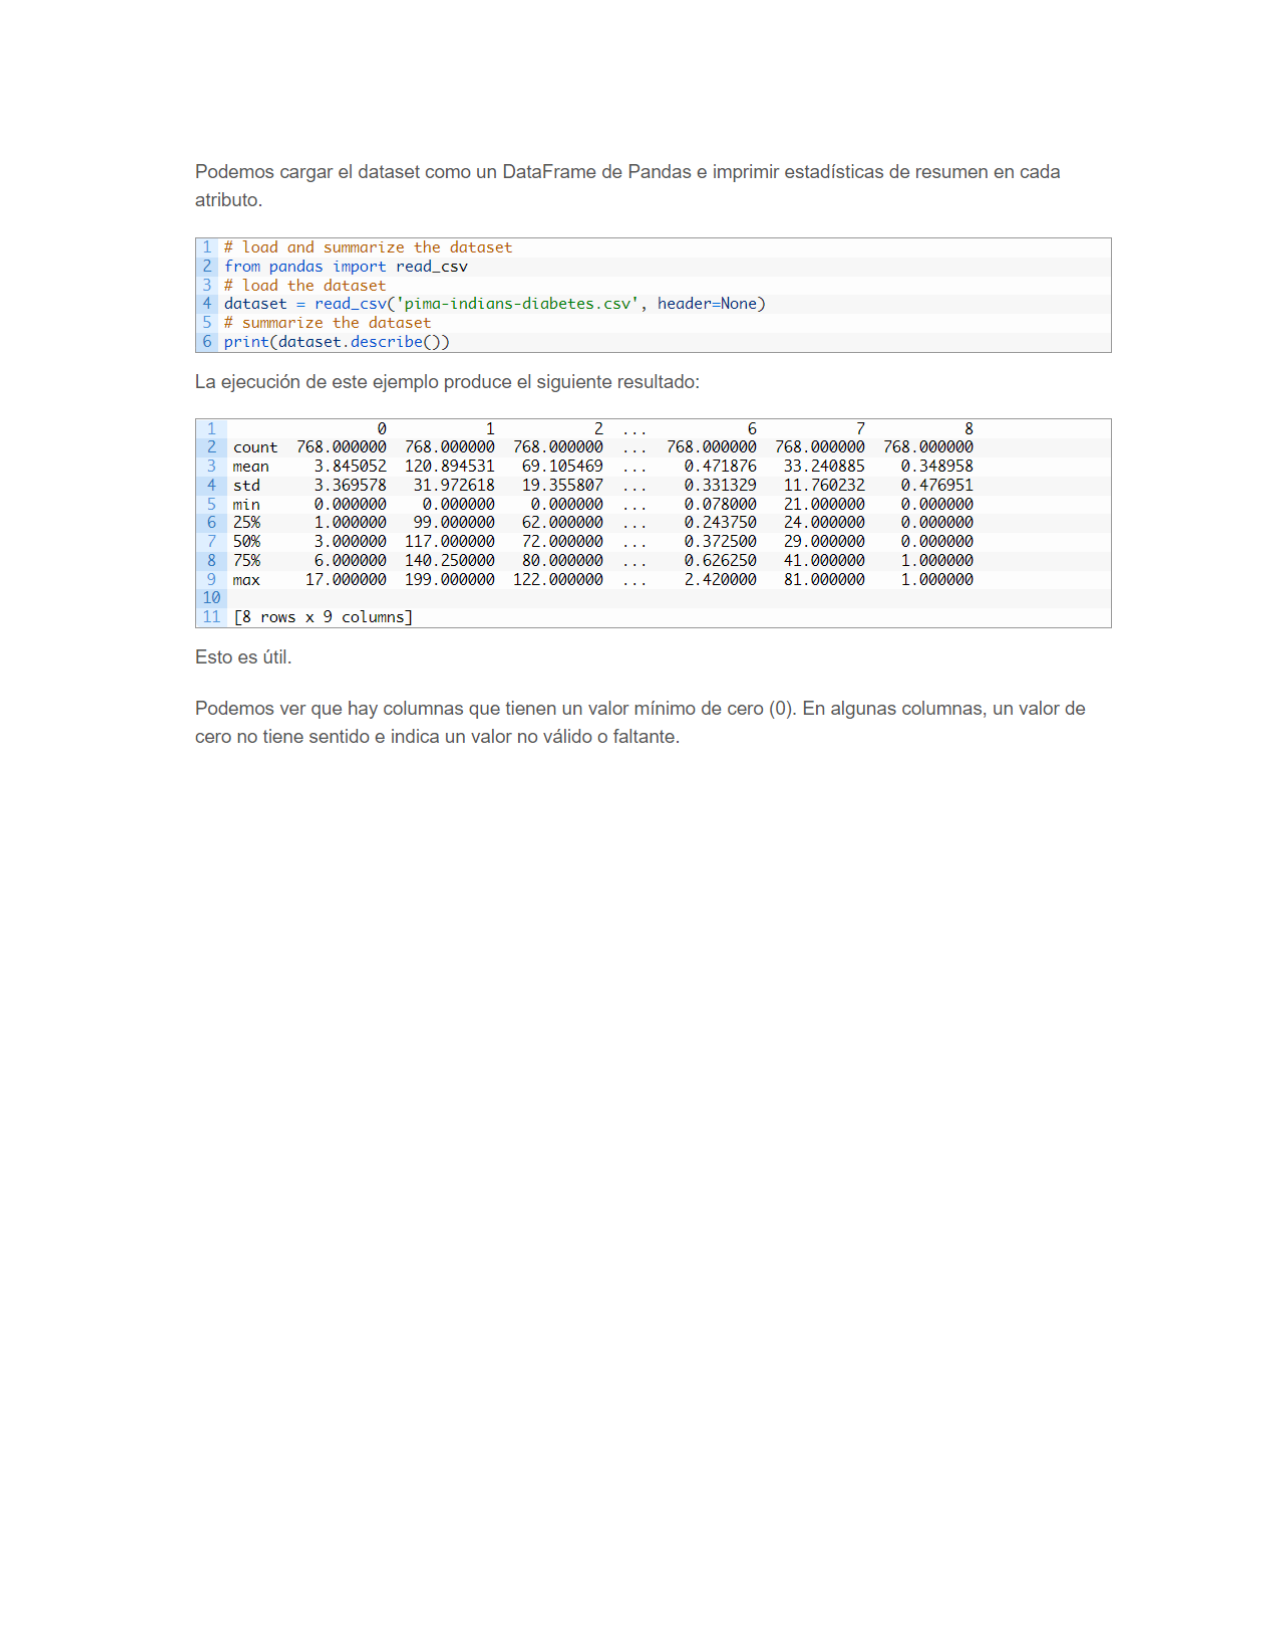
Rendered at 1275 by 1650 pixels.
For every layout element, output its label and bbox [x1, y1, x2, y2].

picture [150, 150, 1125, 768]
